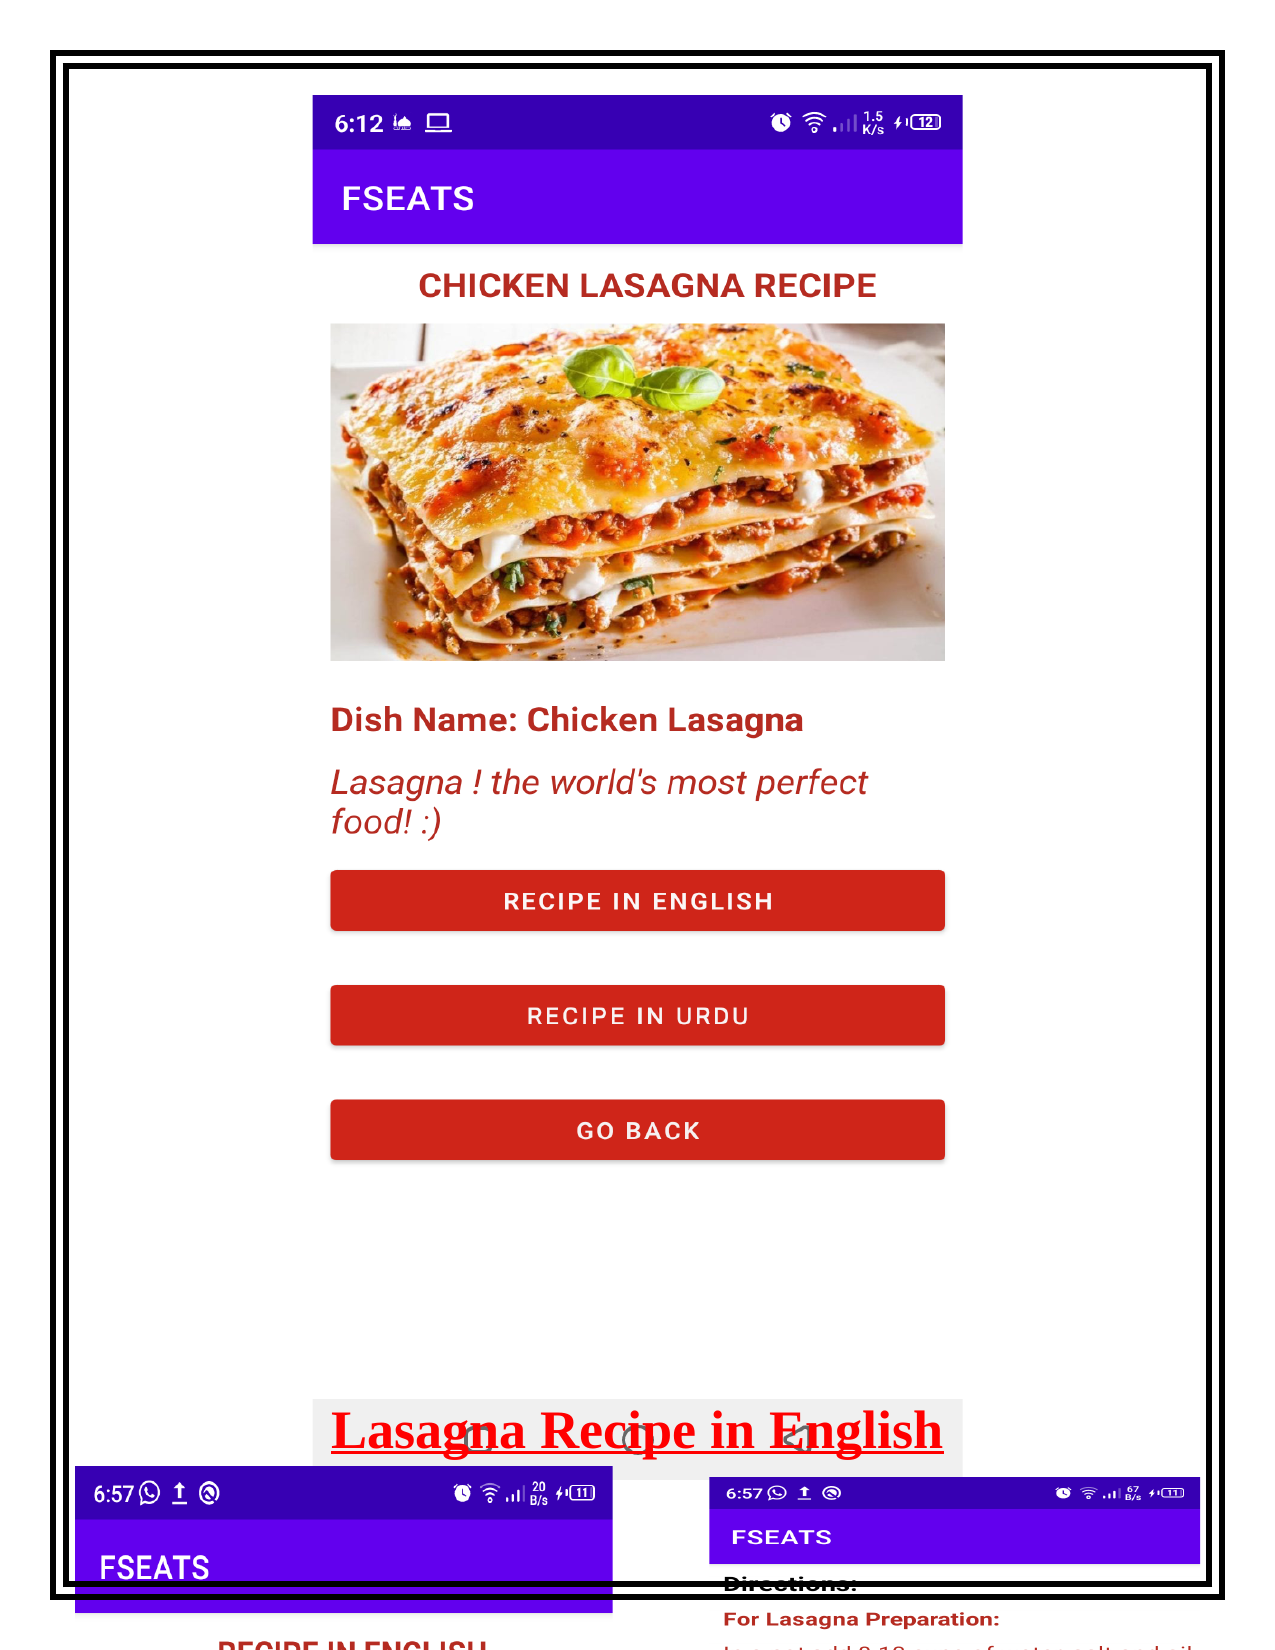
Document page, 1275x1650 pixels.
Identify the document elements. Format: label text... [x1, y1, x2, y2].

picture [709, 1587, 1200, 1594]
picture [75, 1460, 1200, 1581]
text Lasagna Recipe in English [75, 1397, 1200, 1460]
picture [75, 1587, 613, 1594]
picture [709, 1600, 1200, 1650]
picture [312, 95, 963, 1397]
picture [75, 1600, 613, 1650]
